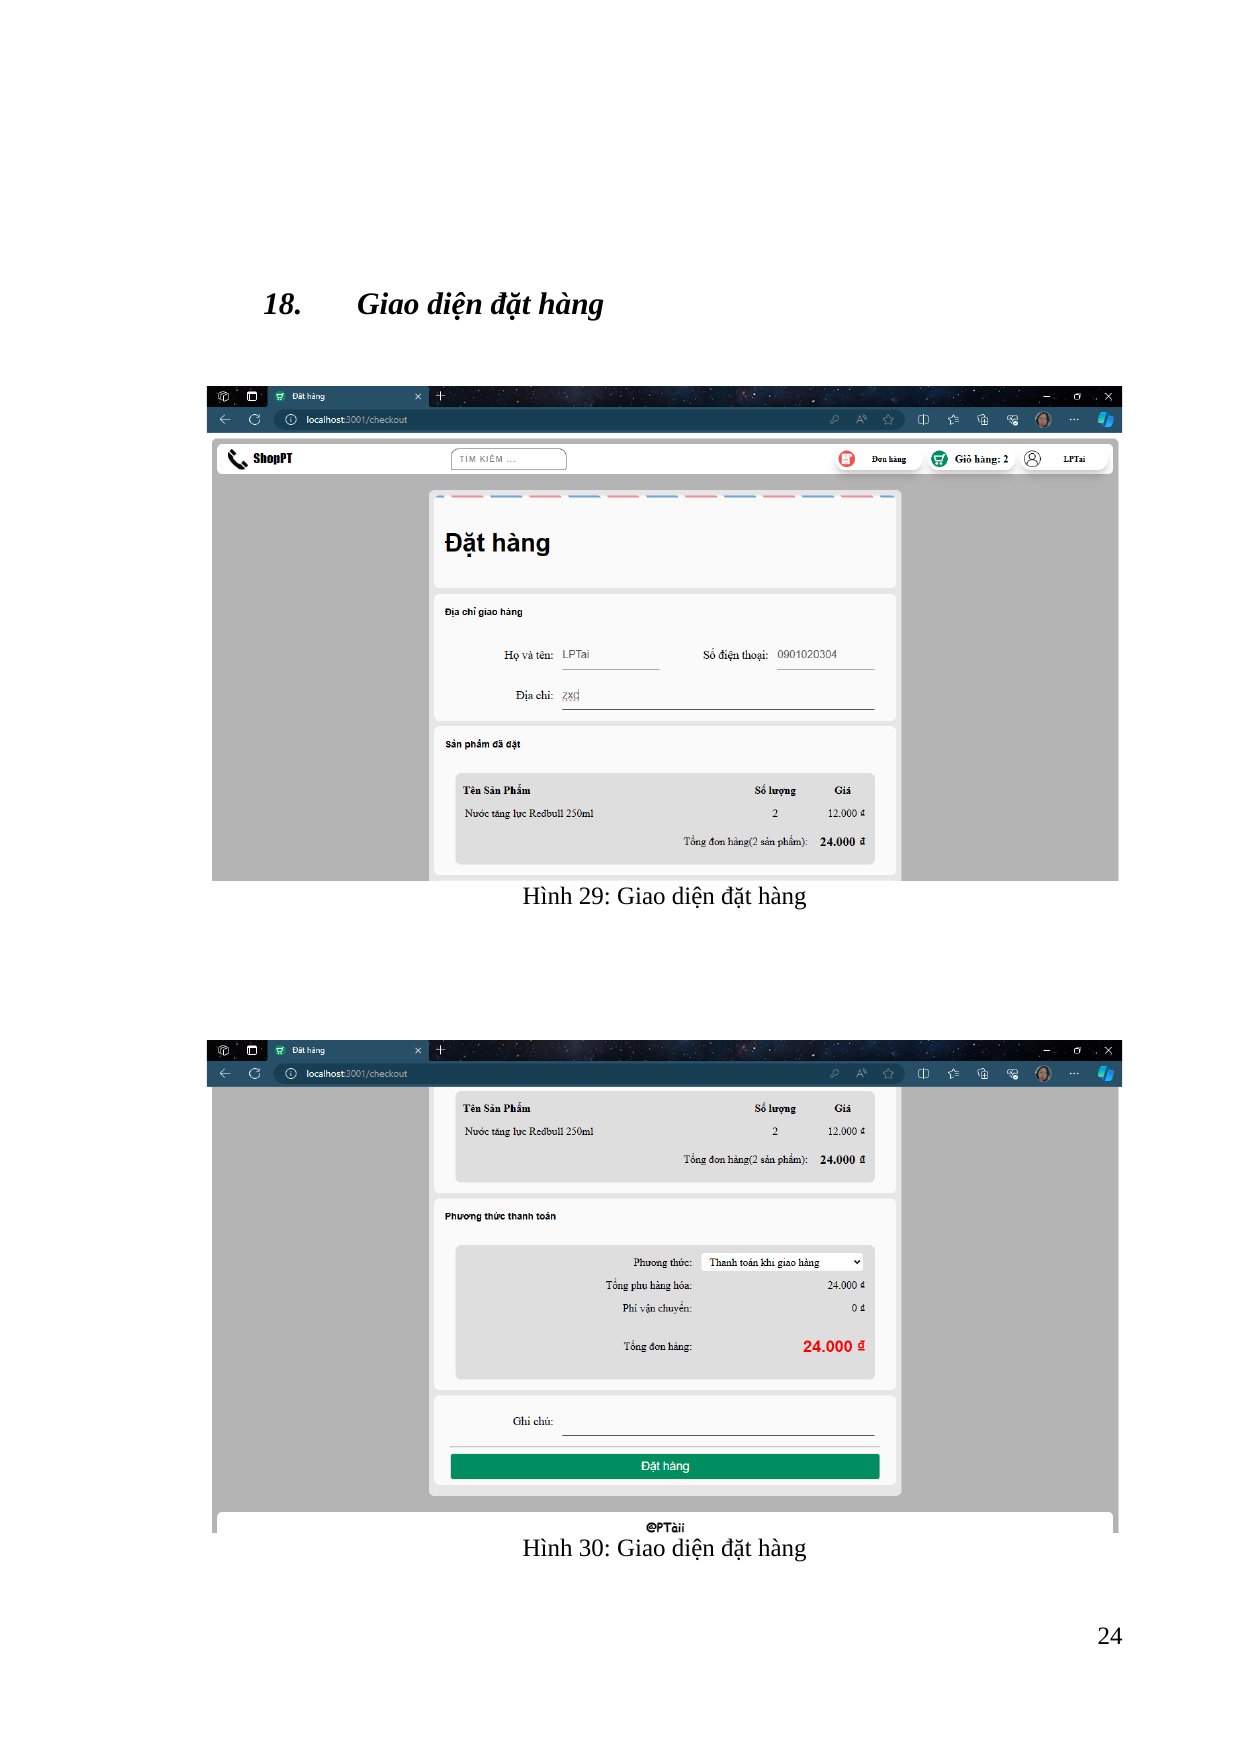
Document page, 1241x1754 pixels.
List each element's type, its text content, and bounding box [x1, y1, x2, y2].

subtitle Giao diện đặt hàng [263, 285, 1122, 321]
picture [206, 1040, 1123, 1533]
picture [206, 386, 1123, 881]
